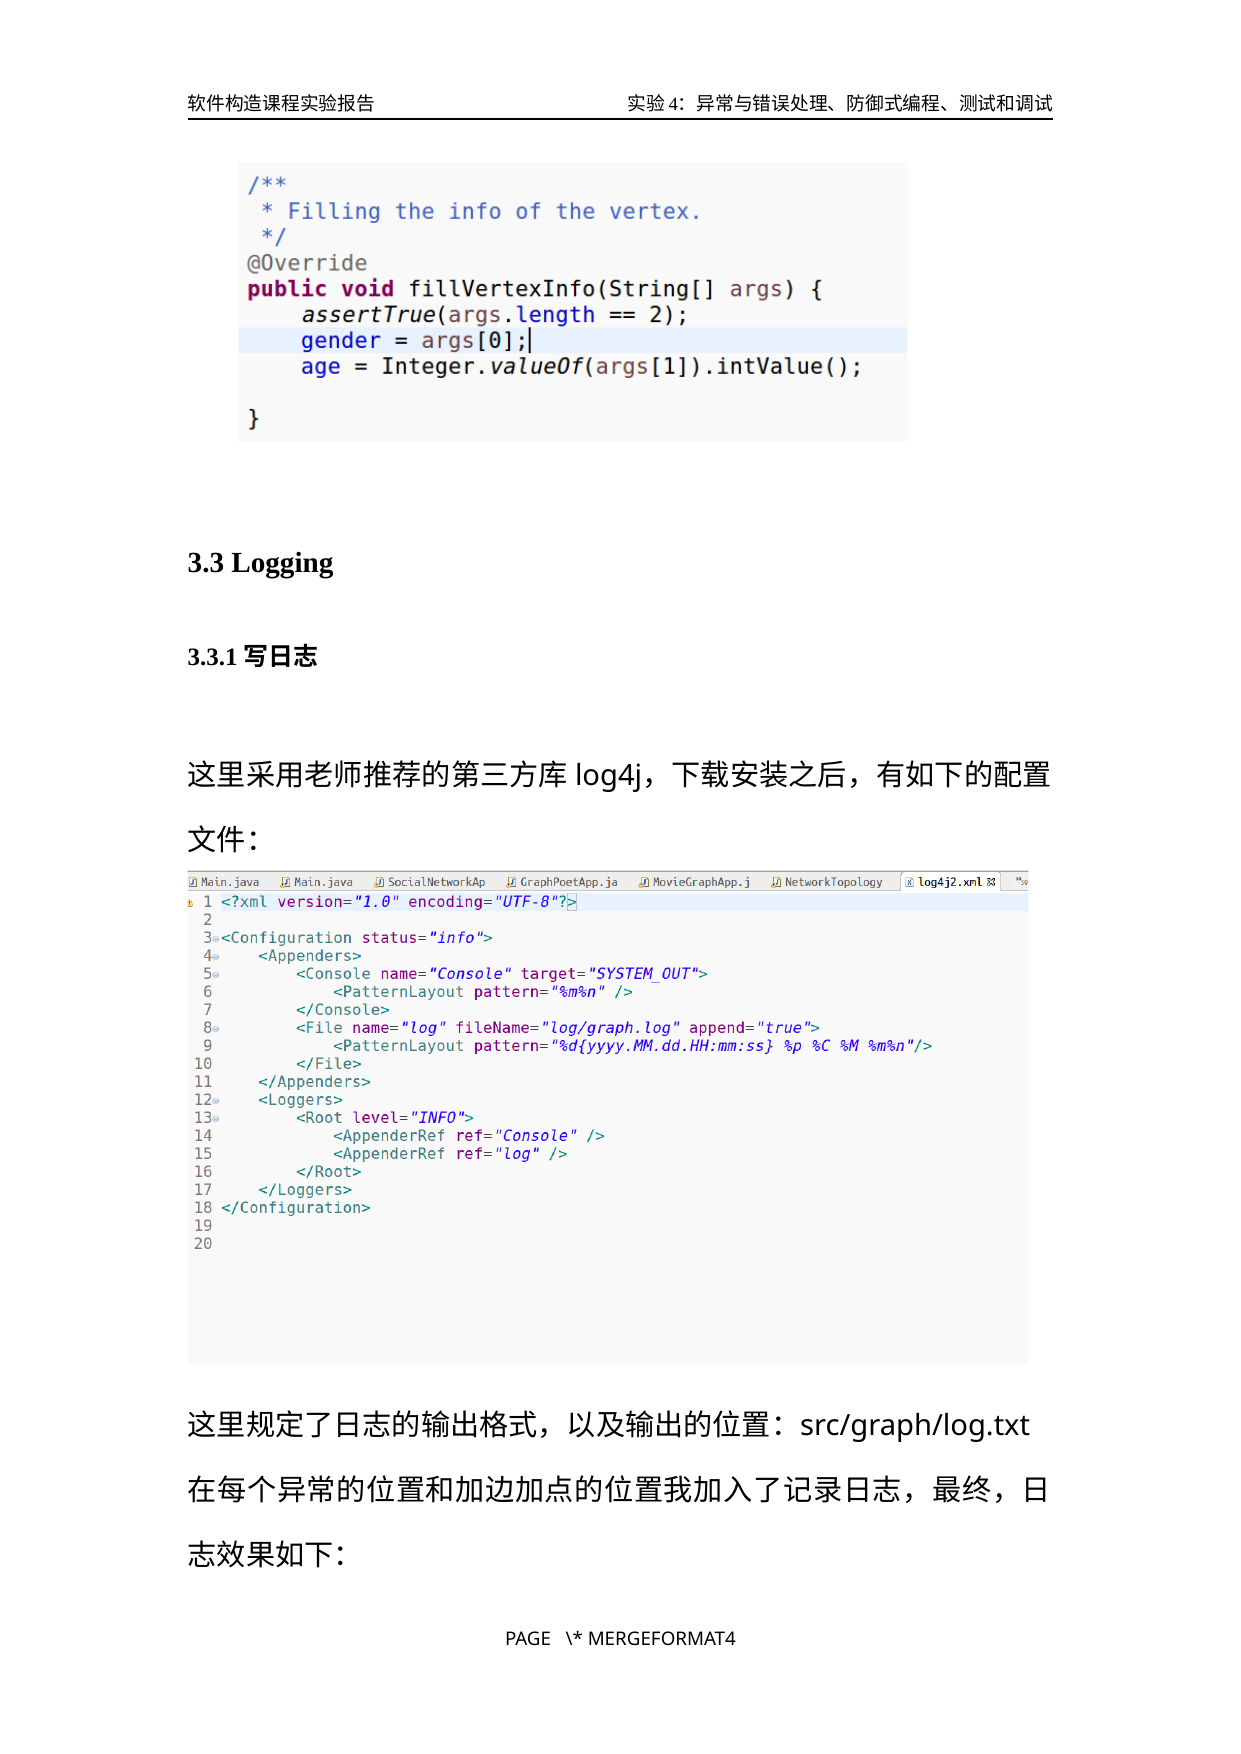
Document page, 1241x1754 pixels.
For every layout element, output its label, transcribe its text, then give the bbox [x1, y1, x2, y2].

text 这里规定了日志的输出格式，以及输出的位置：src/graph/log.txt [187, 1391, 1053, 1456]
text 在每个异常的位置和加边加点的位置我加入了记录日志，最终，日志效果如下： [187, 1456, 1053, 1586]
subtitle 写日志 [187, 622, 1053, 687]
picture [238, 162, 908, 442]
subtitle Logging [187, 530, 1053, 595]
picture [187, 870, 1029, 1363]
text 这里采用老师推荐的第三方库log4j，下载安装之后，有如下的配置文件： [187, 741, 1053, 871]
